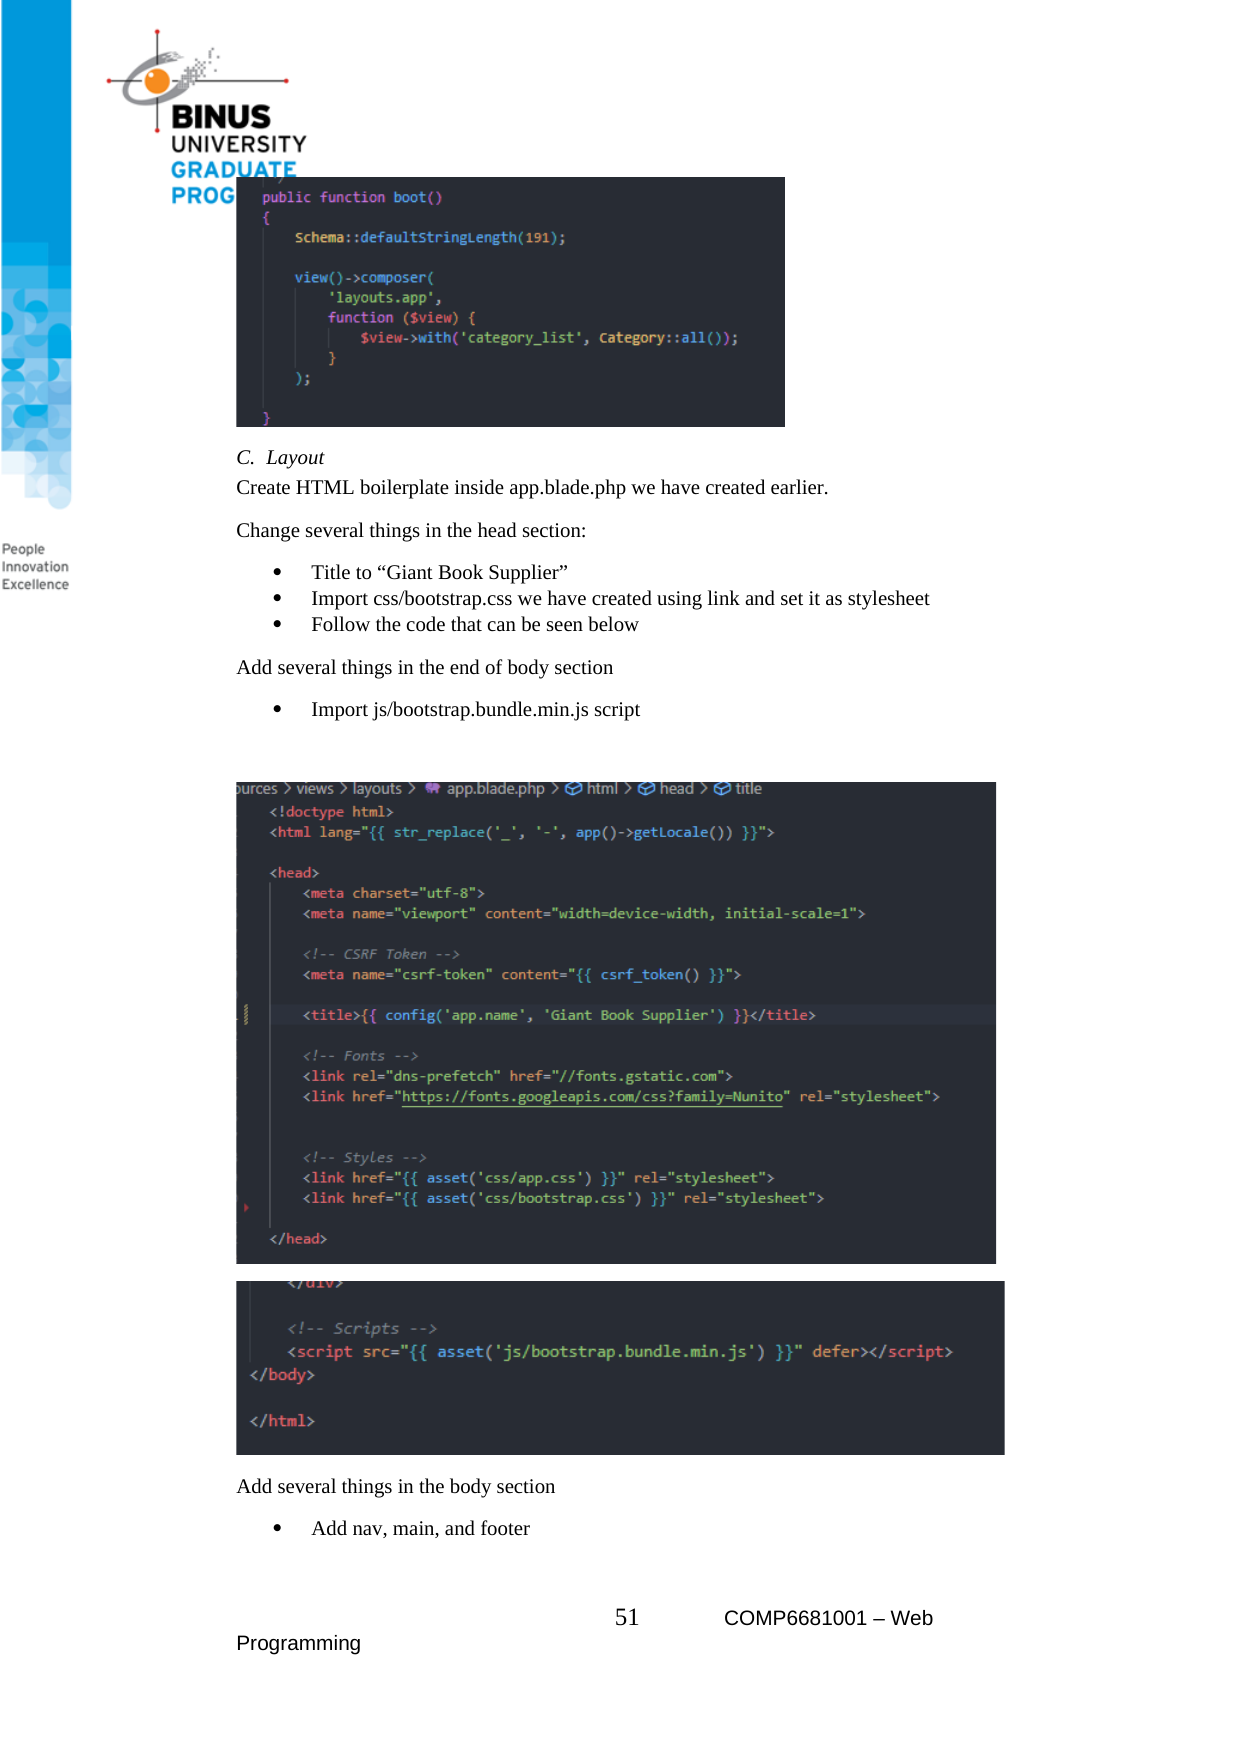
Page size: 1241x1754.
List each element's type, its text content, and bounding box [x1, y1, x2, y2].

text Add several things in the body section [236, 1473, 1063, 1498]
list Import css/bootstrap.css we have created using link and set it as stylesheet [274, 586, 1063, 610]
subtitle Layout [236, 445, 1063, 469]
list Title to “Giant Book Supplier” [274, 560, 1063, 584]
list Import js/bootstrap.bundle.min.js script [274, 697, 1063, 721]
text Create HTML boilerplate inside app.blade.php we have created earlier. [236, 475, 1063, 499]
text Add several things in the end of body section [236, 655, 1063, 679]
list Follow the code that can be seen below [274, 612, 1063, 636]
list Add nav, main, and footer [274, 1516, 1063, 1540]
picture [0, 0, 785, 606]
picture [236, 1281, 1005, 1455]
text Change several things in the head section: [236, 518, 1063, 542]
picture [236, 782, 997, 1264]
